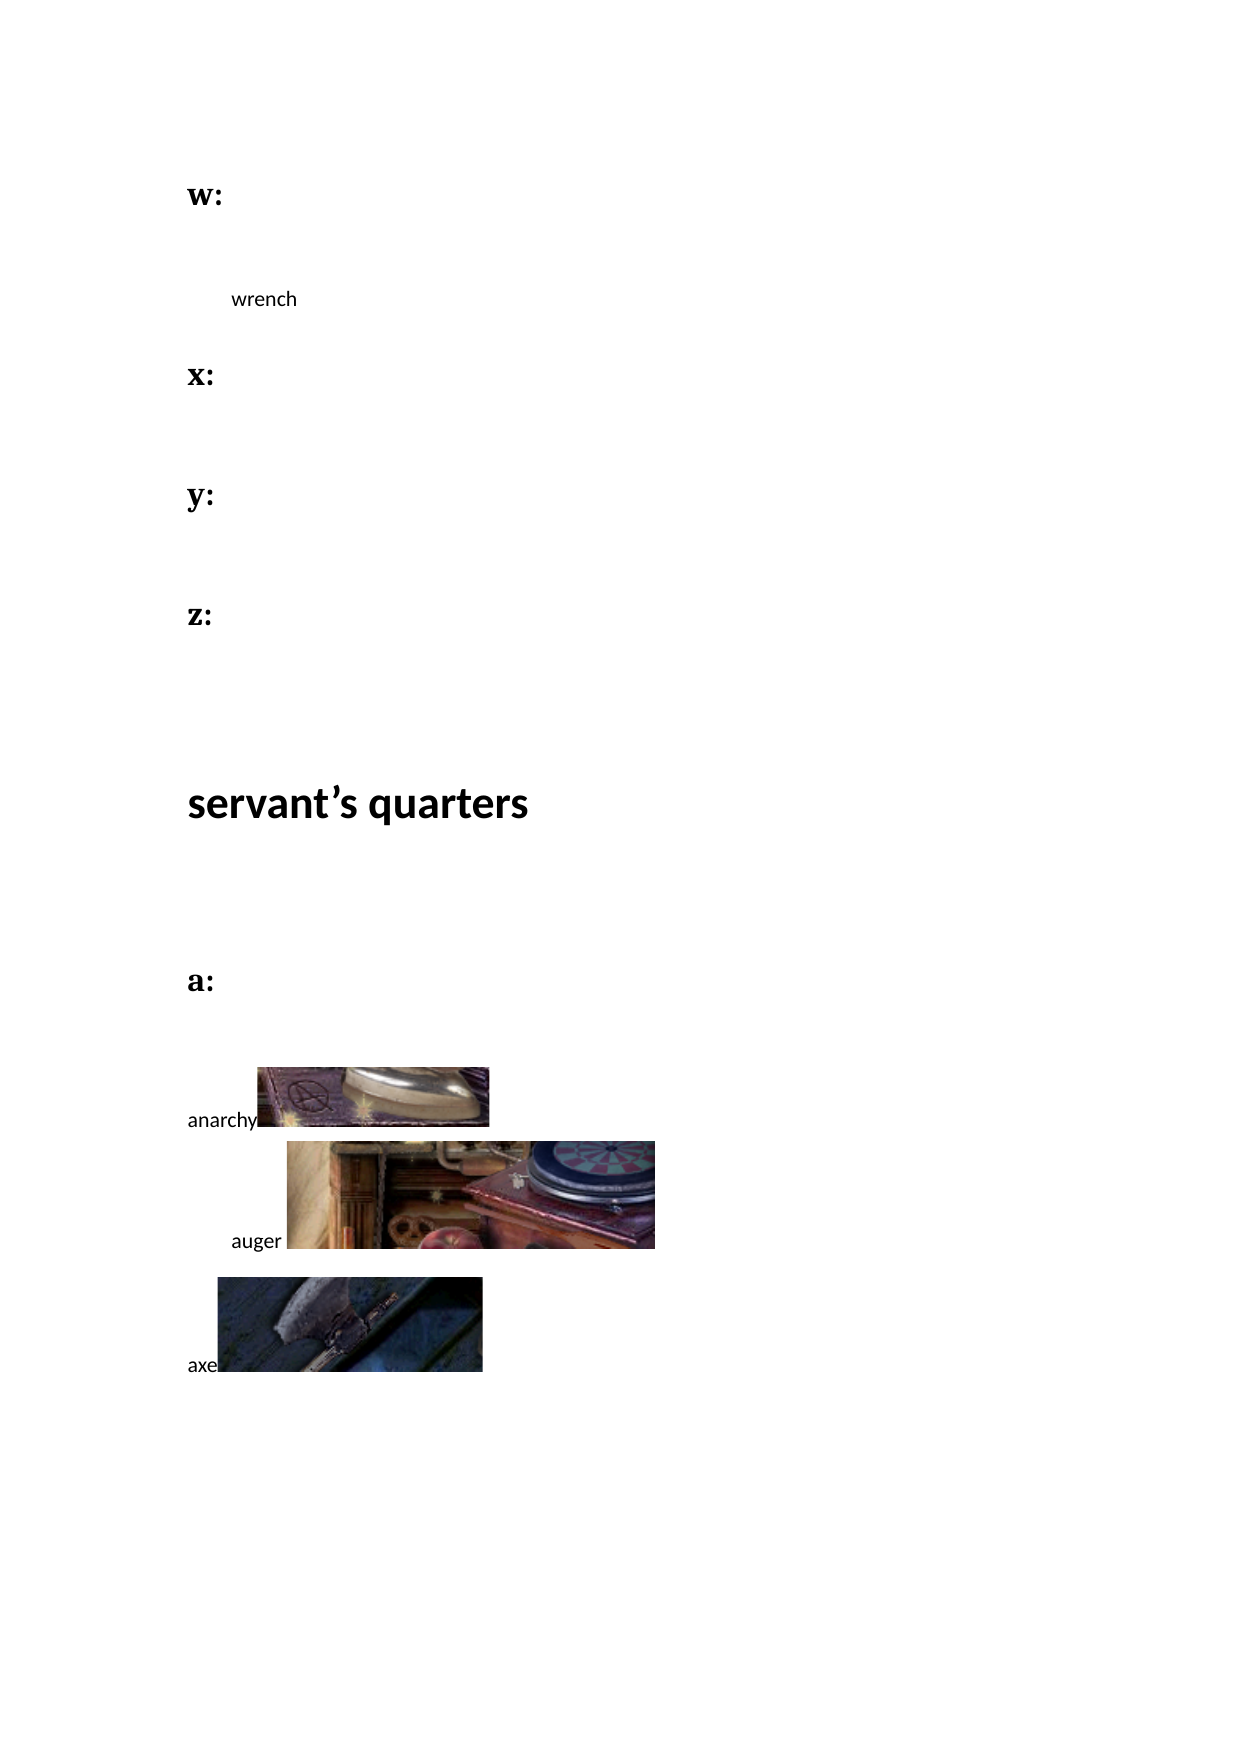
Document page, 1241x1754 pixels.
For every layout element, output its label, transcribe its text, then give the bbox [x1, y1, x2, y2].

text axe [187, 1263, 1053, 1393]
subtitle z: [187, 582, 1053, 647]
subtitle a: [187, 948, 1053, 1013]
picture [286, 1141, 655, 1249]
subtitle servant’s quarters [187, 769, 1053, 834]
subtitle y: [187, 462, 1053, 527]
picture [217, 1277, 483, 1372]
subtitle x: [187, 342, 1053, 407]
picture [257, 1067, 490, 1127]
text anarchy [187, 1068, 1053, 1133]
subtitle w: [187, 162, 1053, 227]
text wrench [187, 282, 1053, 314]
